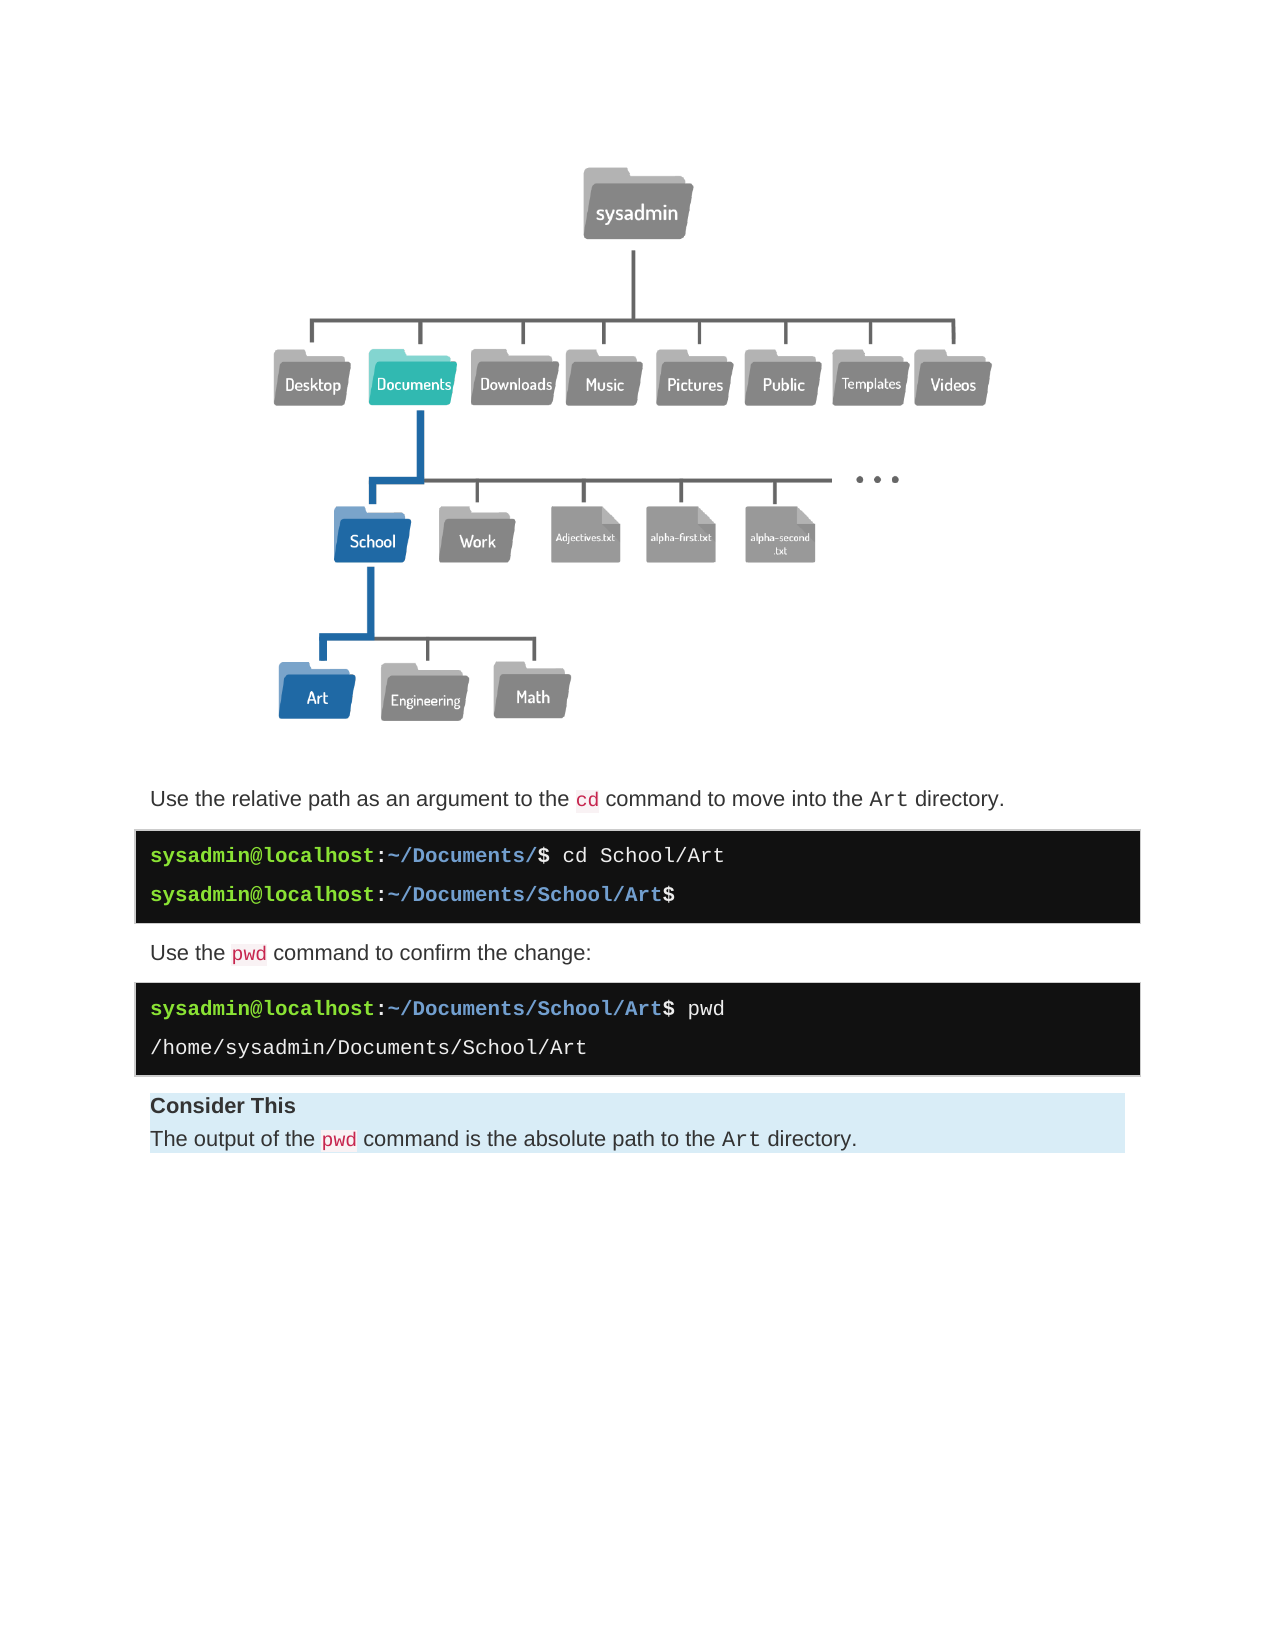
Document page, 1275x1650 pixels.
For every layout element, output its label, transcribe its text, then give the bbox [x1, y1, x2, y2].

text Use the pwd command to confirm the change: [150, 940, 1125, 966]
text Use the relative path as an argument to the cd command to move into the Art directory. [150, 786, 1125, 813]
text sysadmin@localhost:~/Documents/School/Art$ pwd [136, 983, 1140, 1021]
text The output of the pwd command is the absolute path to the Art directory. [150, 1126, 1125, 1153]
picture [150, 150, 1125, 768]
text Consider This [150, 1093, 1125, 1118]
text sysadmin@localhost:~/Documents/$ cd School/Art [136, 831, 1140, 868]
text sysadmin@localhost:~/Documents/School/Art$ [136, 868, 1140, 923]
text /home/sysadmin/Documents/School/Art [136, 1021, 1140, 1075]
